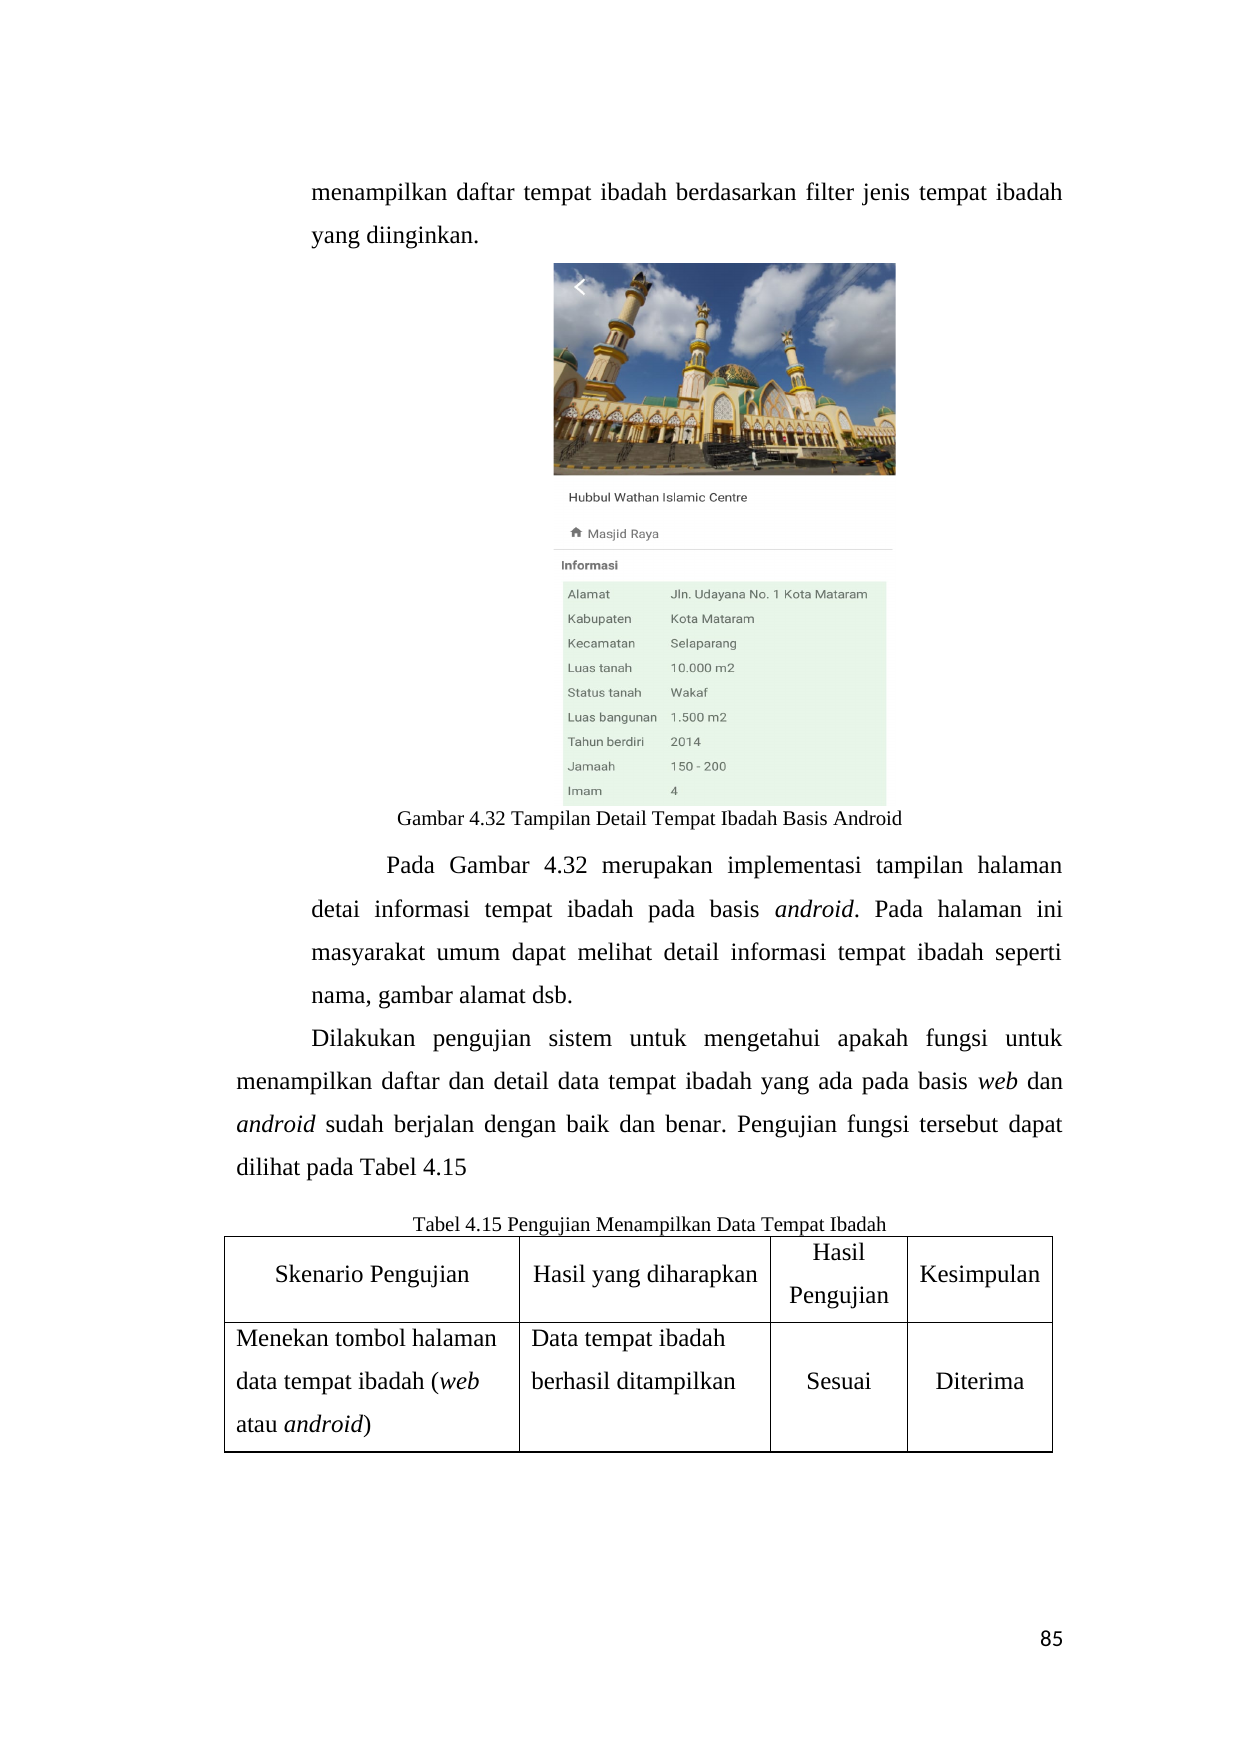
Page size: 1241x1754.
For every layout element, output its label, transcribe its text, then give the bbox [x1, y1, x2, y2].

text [311, 177, 1063, 249]
text Tabel 4.15 Pengujian Menampilkan Data Tempat Ibadah [236, 1212, 1063, 1236]
table_header Skenario Pengujian [225, 1237, 519, 1322]
table_cell Sesuai [771, 1323, 907, 1451]
picture [553, 263, 896, 806]
list Dilakukan pengujian sistem untuk mengetahui apakah fungsi untuk menampilkan daftar dan detail data tempat ibadah yang ada pada basis web dan android sudah berjalan dengan baik dan benar. Pengujian fungsi tersebut dapat dilihat pada Tabel 4.15 [236, 1023, 1063, 1181]
table_header Hasil yang diharapkan [520, 1237, 770, 1322]
table_cell Diterima [908, 1323, 1052, 1451]
table_header Kesimpulan [908, 1237, 1052, 1322]
text Gambar 4.32 Tampilan Detail Tempat Ibadah Basis Android [236, 806, 1063, 830]
table_cell Menekan tombol halaman data tempat ibadah (web atau android) [225, 1323, 519, 1451]
text Pada Gambar 4.32 merupakan implementasi tampilan halaman detai informasi tempat ibadah pada basis android. Pada halaman ini masyarakat umum dapat melihat detail informasi tempat ibadah seperti nama, gambar alamat dsb. [311, 851, 1063, 1009]
table_cell Data tempat ibadah berhasil ditampilkan [520, 1323, 770, 1451]
table_header Hasil Pengujian [771, 1237, 907, 1322]
